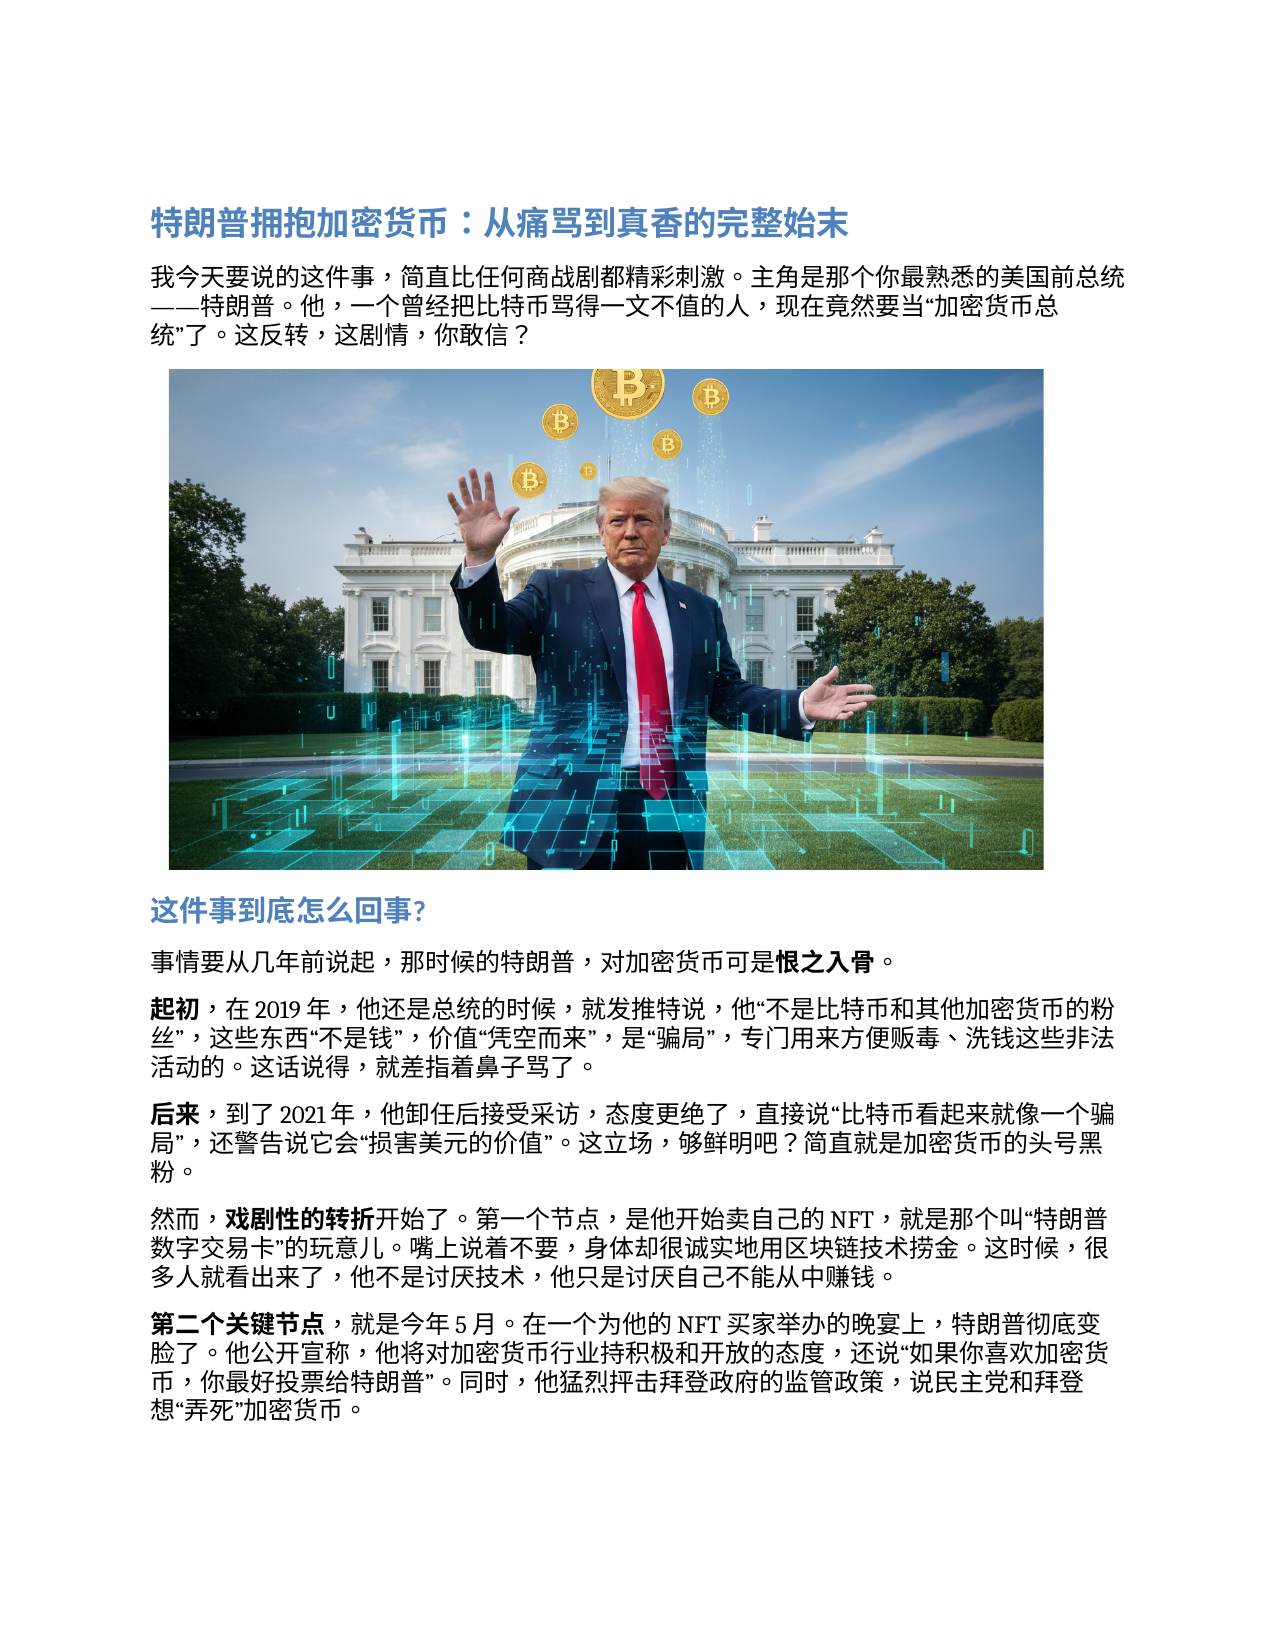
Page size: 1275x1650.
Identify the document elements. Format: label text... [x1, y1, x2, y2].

picture [168, 369, 1044, 870]
text 起初，在2019年，他还是总统的时候，就发推特说，他“不是比特币和其他加密货币的粉丝”，这些东西“不是钱”，价值“凭空而来”，是“骗局”，专门用来方便贩毒、洗钱这些非法活动的。这话说得，就差指着鼻子骂了。 [150, 996, 1125, 1082]
text 事情要从几年前说起，那时候的特朗普，对加密货币可是恨之入骨。 [150, 948, 1125, 977]
text 然而，戏剧性的转折开始了。第一个节点，是他开始卖自己的NFT，就是那个叫“特朗普数字交易卡”的玩意儿。嘴上说着不要，身体却很诚实地用区块链技术捞金。这时候，很多人就看出来了，他不是讨厌技术，他只是讨厌自己不能从中赚钱。 [150, 1206, 1125, 1292]
subtitle 这件事到底怎么回事? [150, 890, 1125, 930]
subtitle 特朗普拥抱加密货币：从痛骂到真香的完整始末 [150, 200, 1125, 245]
text 后来，到了2021年，他卸任后接受采访，态度更绝了，直接说“比特币看起来就像一个骗局”，还警告说它会“损害美元的价值”。这立场，够鲜明吧？简直就是加密货币的头号黑粉。 [150, 1101, 1125, 1187]
text 第二个关键节点，就是今年5月。在一个为他的NFT买家举办的晚宴上，特朗普彻底变脸了。他公开宣称，他将对加密货币行业持积极和开放的态度，还说“如果你喜欢加密货币，你最好投票给特朗普”。同时，他猛烈抨击拜登政府的监管政策，说民主党和拜登想“弄死”加密货币。 [150, 1311, 1125, 1426]
text 我今天要说的这件事，简直比任何商战剧都精彩刺激。主角是那个你最熟悉的美国前总统——特朗普。他，一个曾经把比特币骂得一文不值的人，现在竟然要当“加密货币总统”了。这反转，这剧情，你敢信？ [150, 264, 1125, 350]
